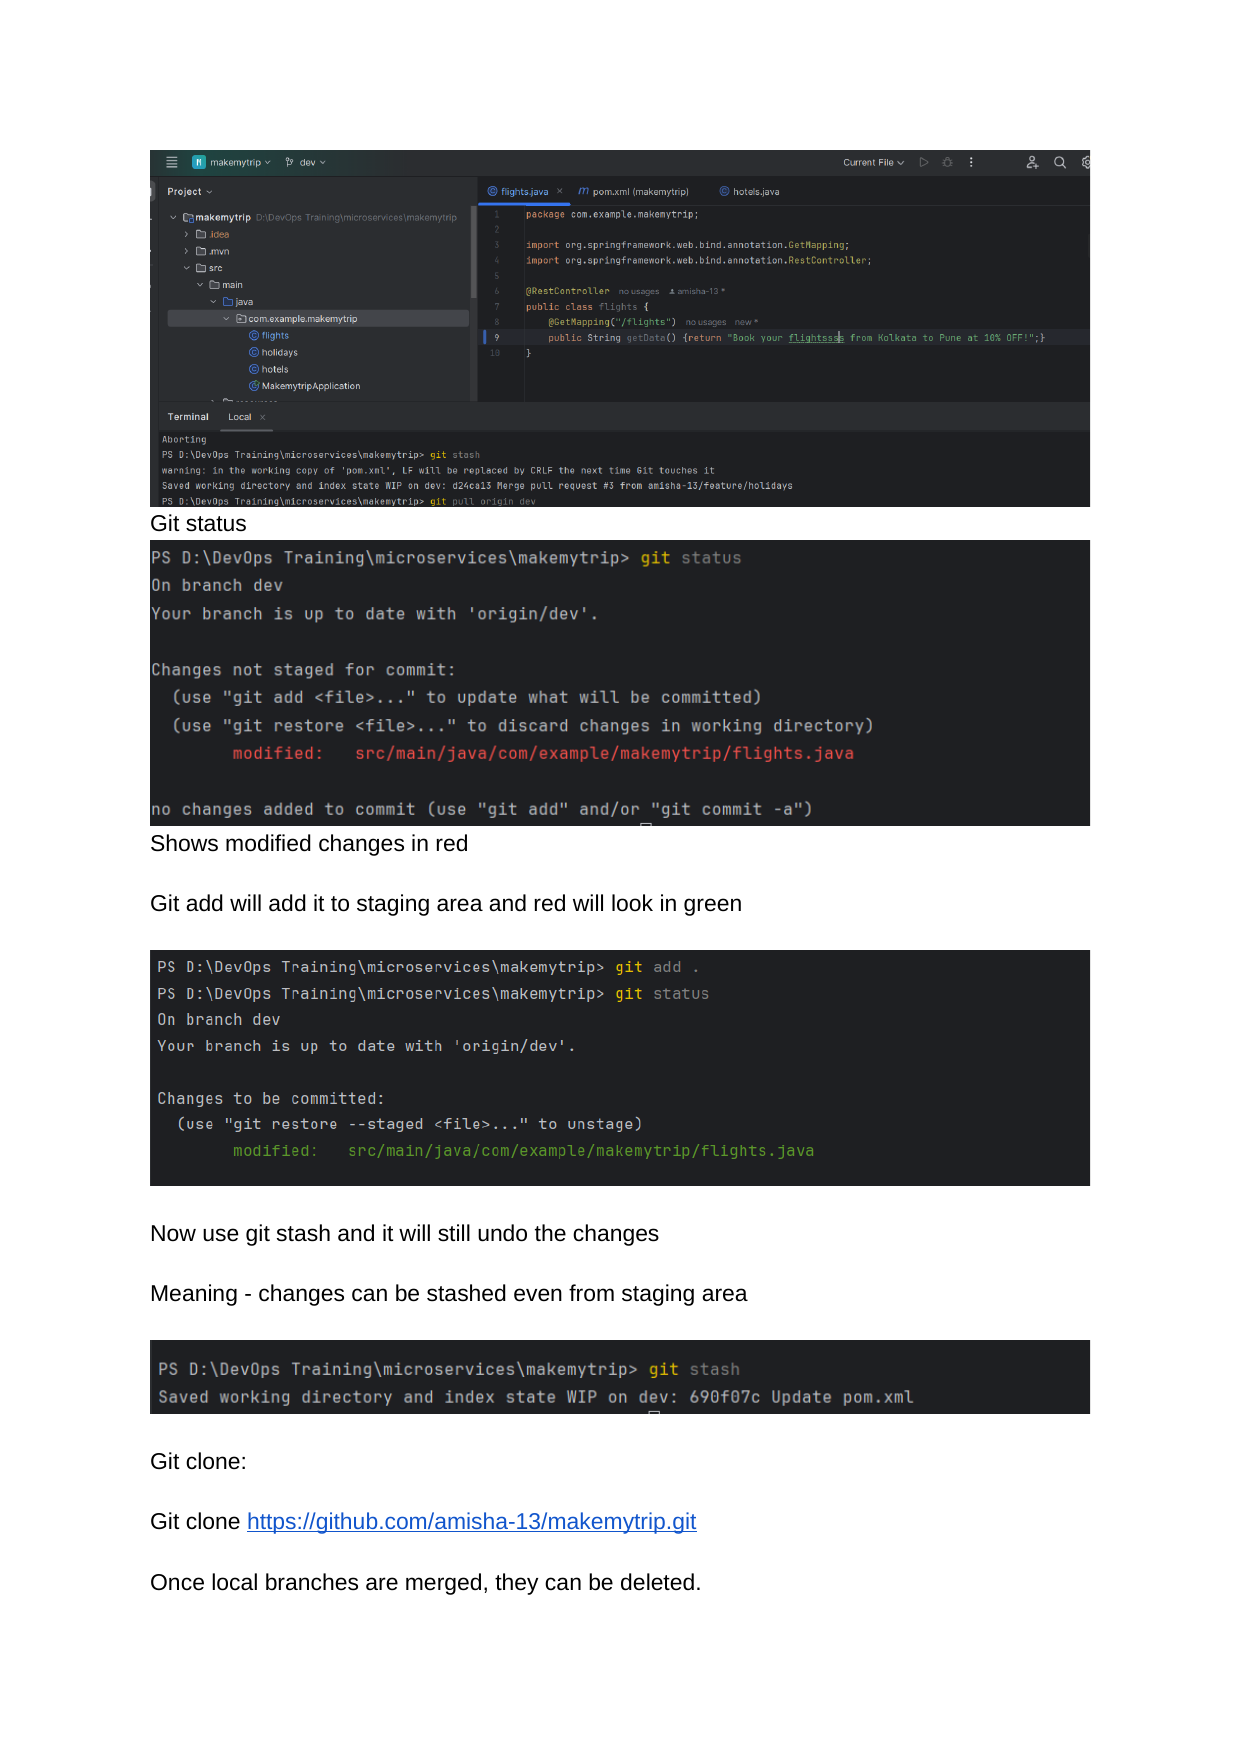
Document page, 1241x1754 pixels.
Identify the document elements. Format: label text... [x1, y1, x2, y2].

text Git add will add it to staging area and red will look in green [150, 890, 1090, 916]
text Now use git stash and it will still undo the changes [150, 1220, 1090, 1246]
text Shows modified changes in red [150, 829, 1090, 856]
picture [150, 1340, 1091, 1414]
picture [150, 950, 1091, 1186]
text Git clone: [150, 1448, 1090, 1474]
text Meaning - changes can be stashed even from staging area [150, 1280, 1090, 1307]
text Git status [150, 510, 1090, 536]
picture [150, 150, 1091, 507]
text Once local branches are merged, they can be deleted. [150, 1568, 1090, 1595]
picture [150, 540, 1091, 826]
text Git clone https://github.com/amisha-13/makemytrip.git [150, 1508, 1090, 1534]
